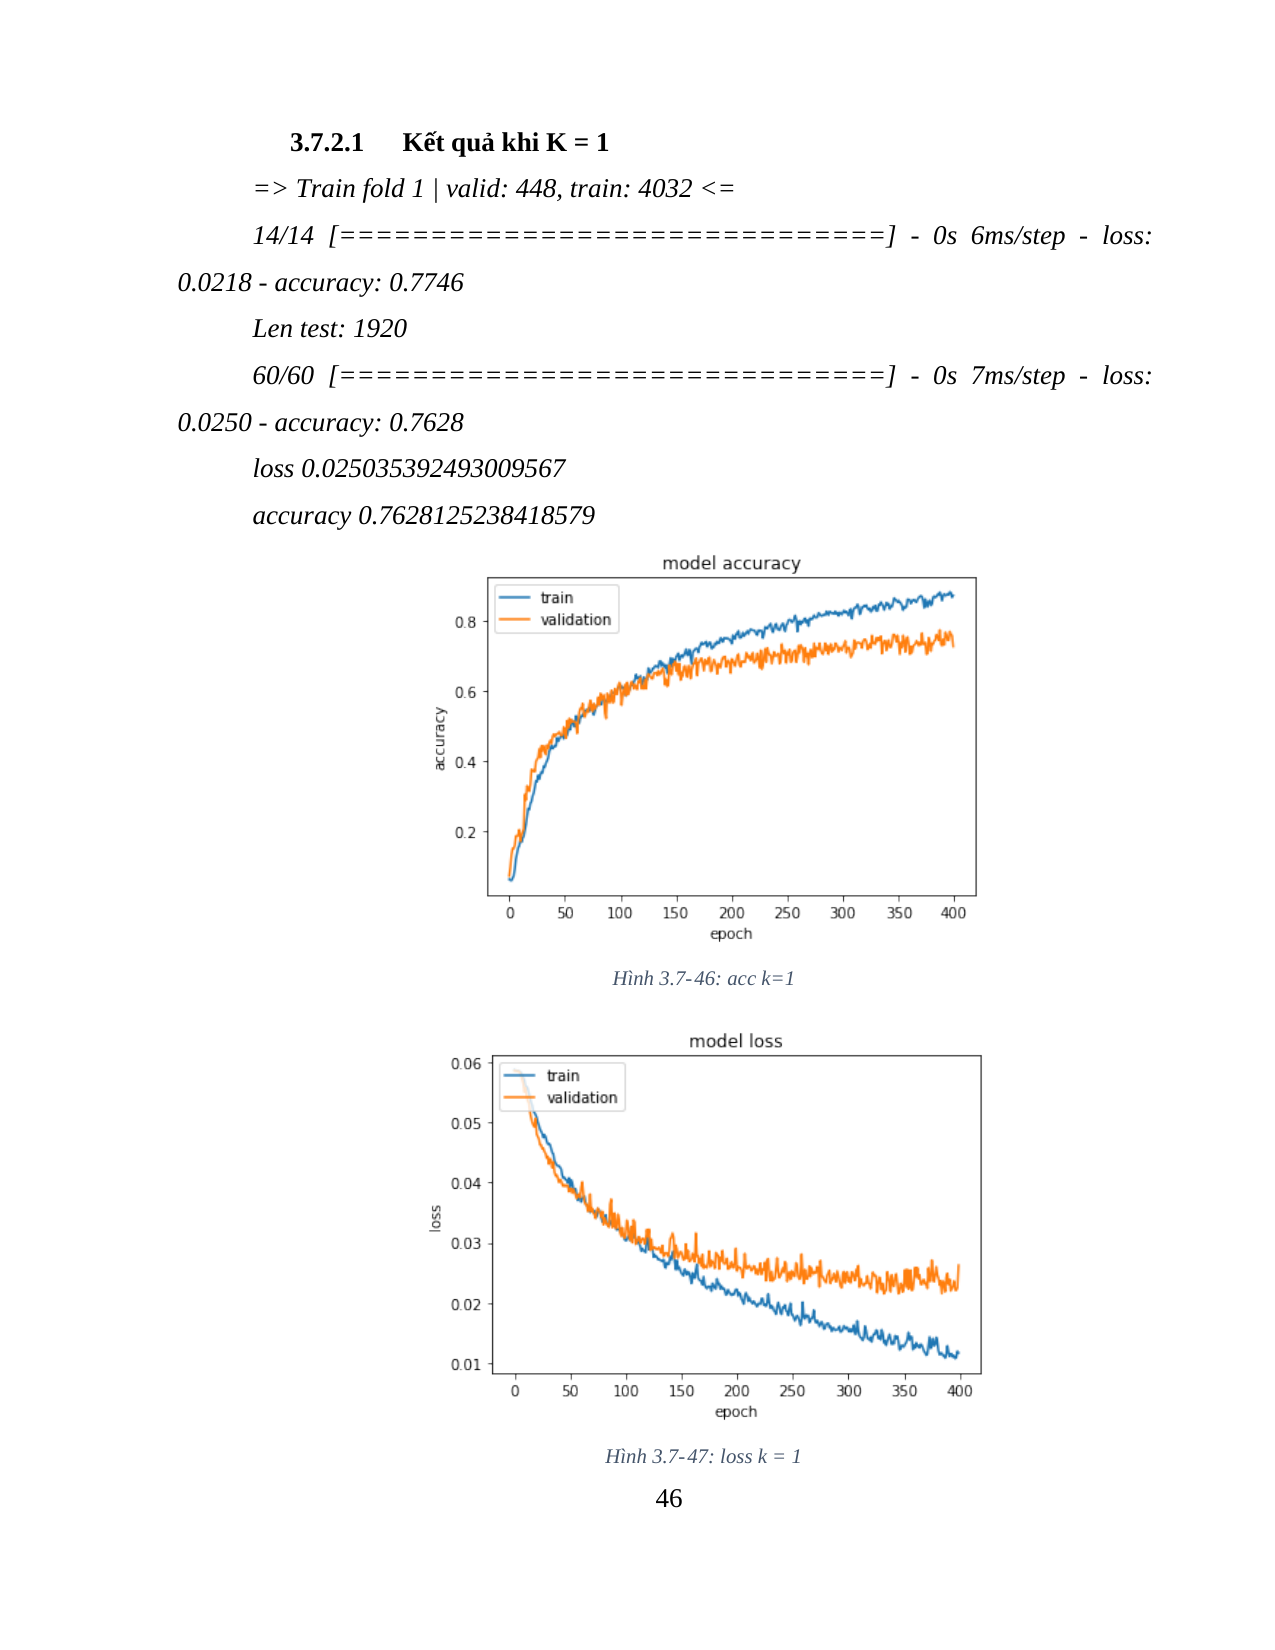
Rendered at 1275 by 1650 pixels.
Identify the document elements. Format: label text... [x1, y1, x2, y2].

text 14/14 [==============================] - 0s 6ms/step - loss: 0.0218 - accuracy: 0.7746 [177, 219, 1157, 297]
text 60/60 [==============================] - 0s 7ms/step - loss: 0.0250 - accuracy: 0.7628 [177, 359, 1157, 437]
picture [419, 1023, 990, 1429]
text loss 0.025035392493009567 [177, 452, 1157, 484]
text Len test: 1920 [177, 312, 1157, 344]
picture [423, 545, 986, 951]
text => Train fold 1 | valid: 448, train: 4032 <= [177, 172, 1157, 204]
text accuracy 0.7628125238418579 [177, 499, 1157, 530]
subtitle Kết quả khi K = 1 [267, 126, 1157, 157]
